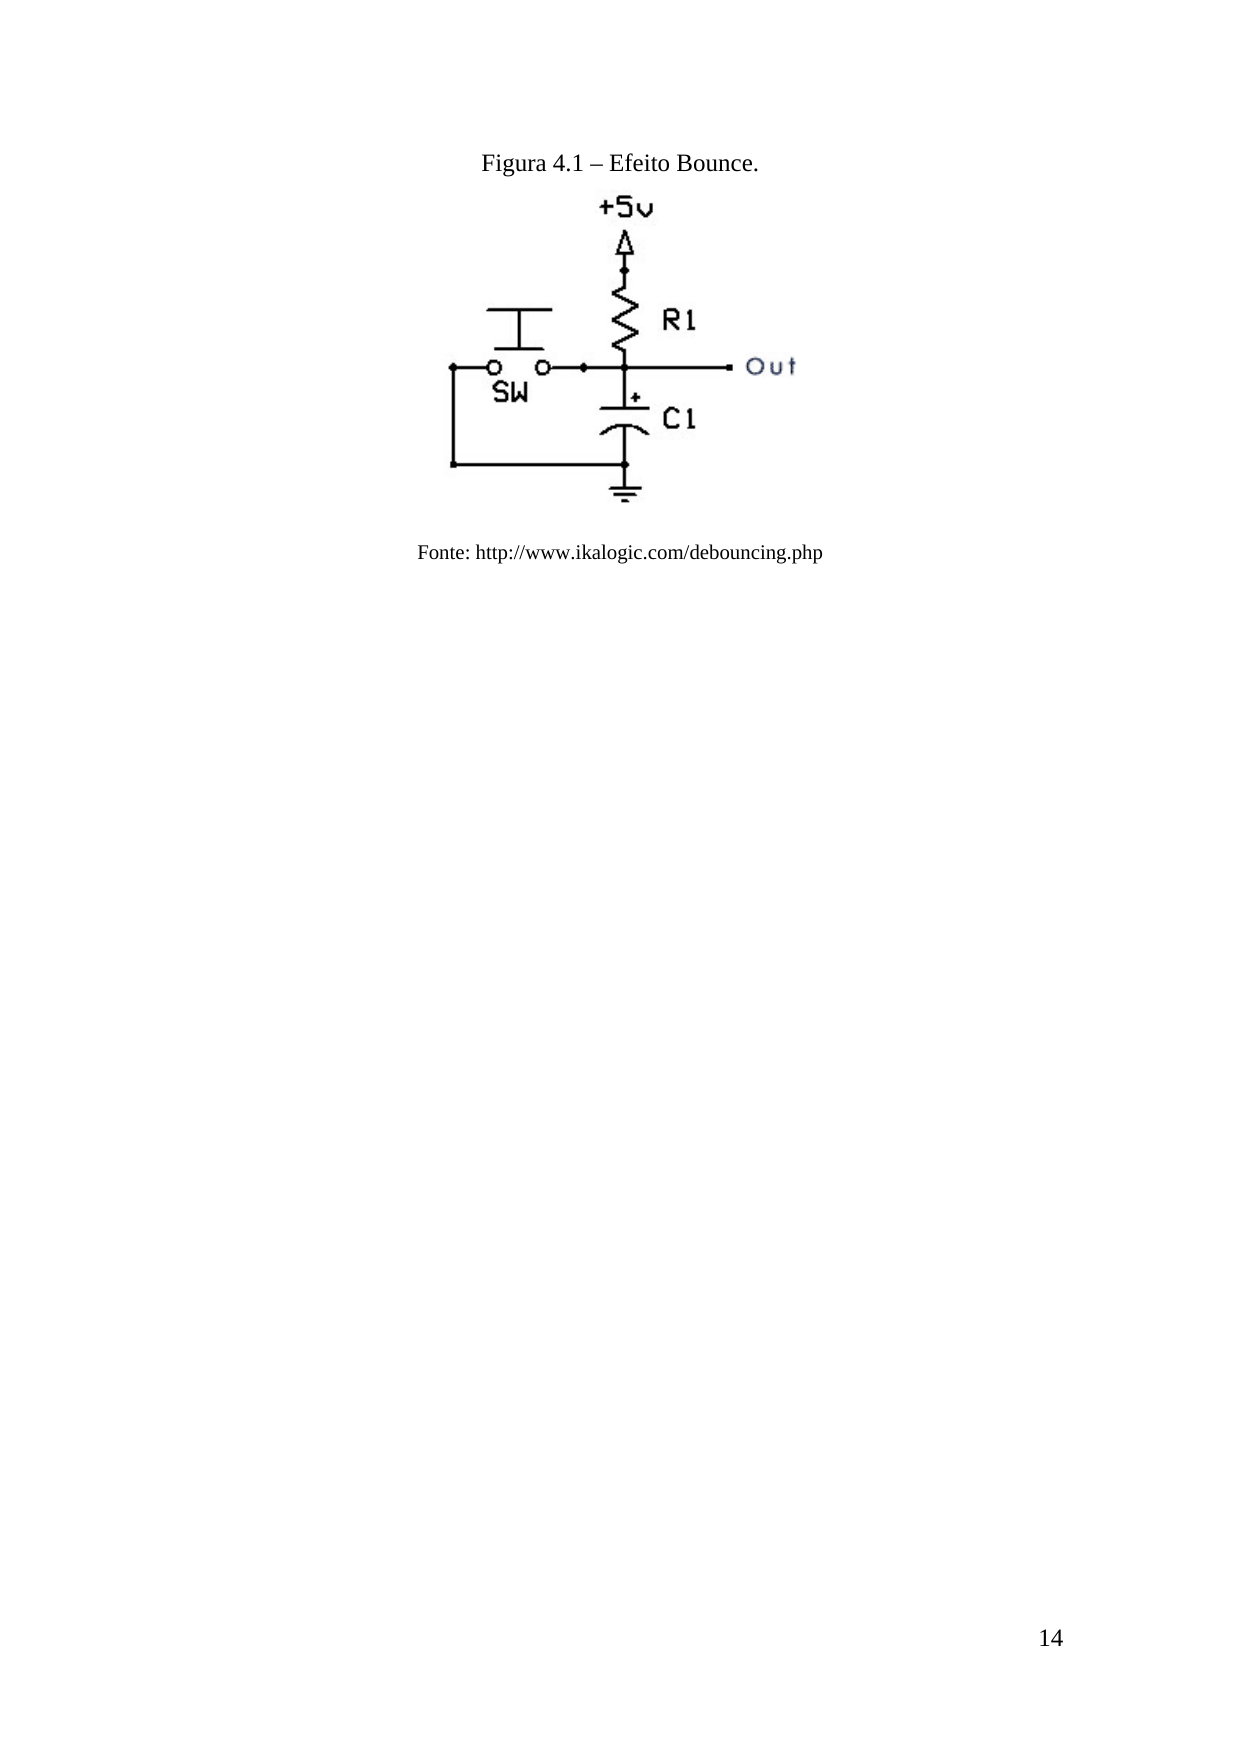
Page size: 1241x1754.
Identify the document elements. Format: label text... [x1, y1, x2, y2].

text Figura 4.1 – Efeito Bounce. [177, 148, 1063, 176]
picture [417, 180, 824, 526]
table_header Fonte: http://www.ikalogic.com/debouncing.php [177, 181, 1063, 579]
